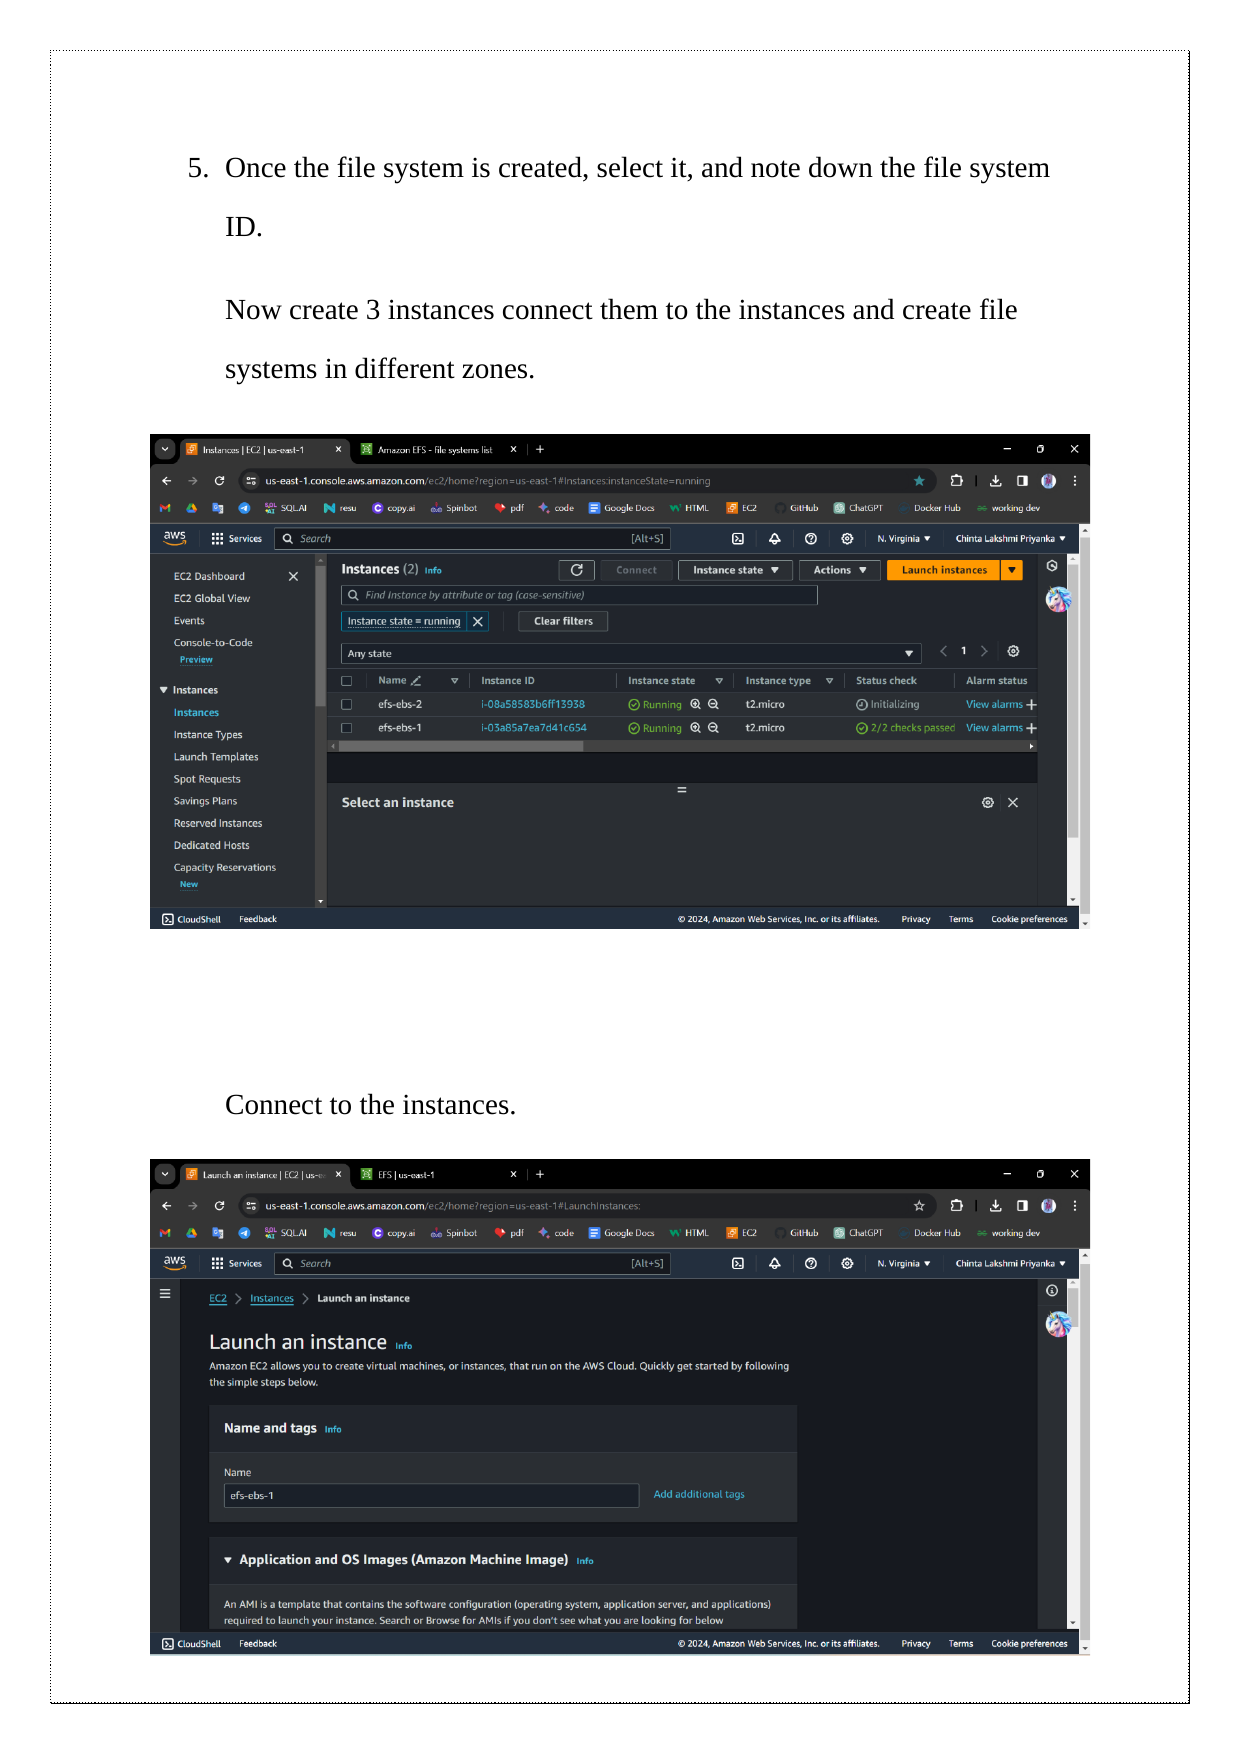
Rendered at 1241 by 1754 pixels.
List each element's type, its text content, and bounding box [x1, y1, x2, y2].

picture [150, 1159, 1091, 1656]
list Once the file system is created, select it, and note down the file system ID. [187, 150, 1089, 242]
picture [150, 434, 1091, 929]
text Connect to the instances. [225, 1087, 1089, 1121]
text Now create 3 instances connect them to the instances and create file systems in different zones. [225, 292, 1089, 384]
